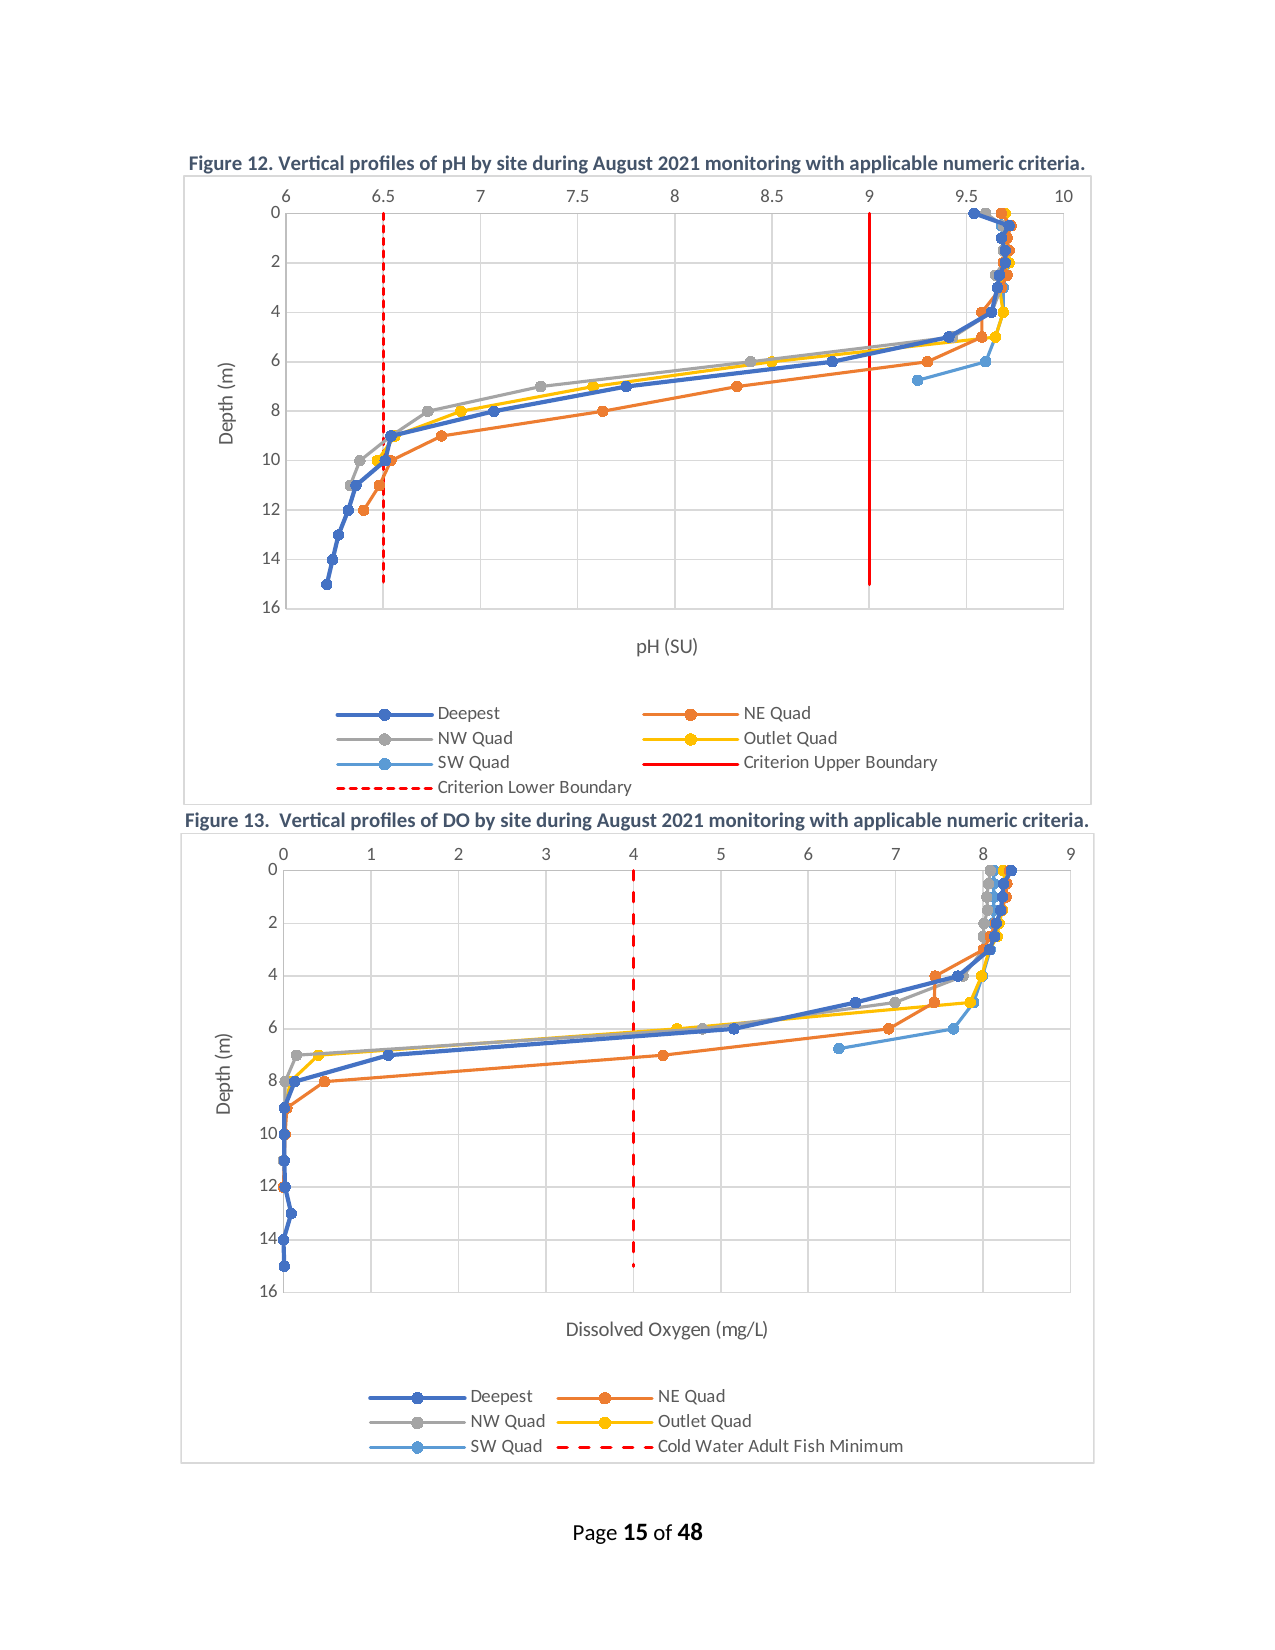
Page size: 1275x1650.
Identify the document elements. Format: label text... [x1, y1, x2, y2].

text Figure 13. Vertical profiles of DO by site during August 2021 monitoring with applicable numeric criteria. [150, 807, 1125, 833]
text Figure 12. Vertical profiles of pH by site during August 2021 monitoring with applicable numeric criteria. [150, 150, 1125, 175]
